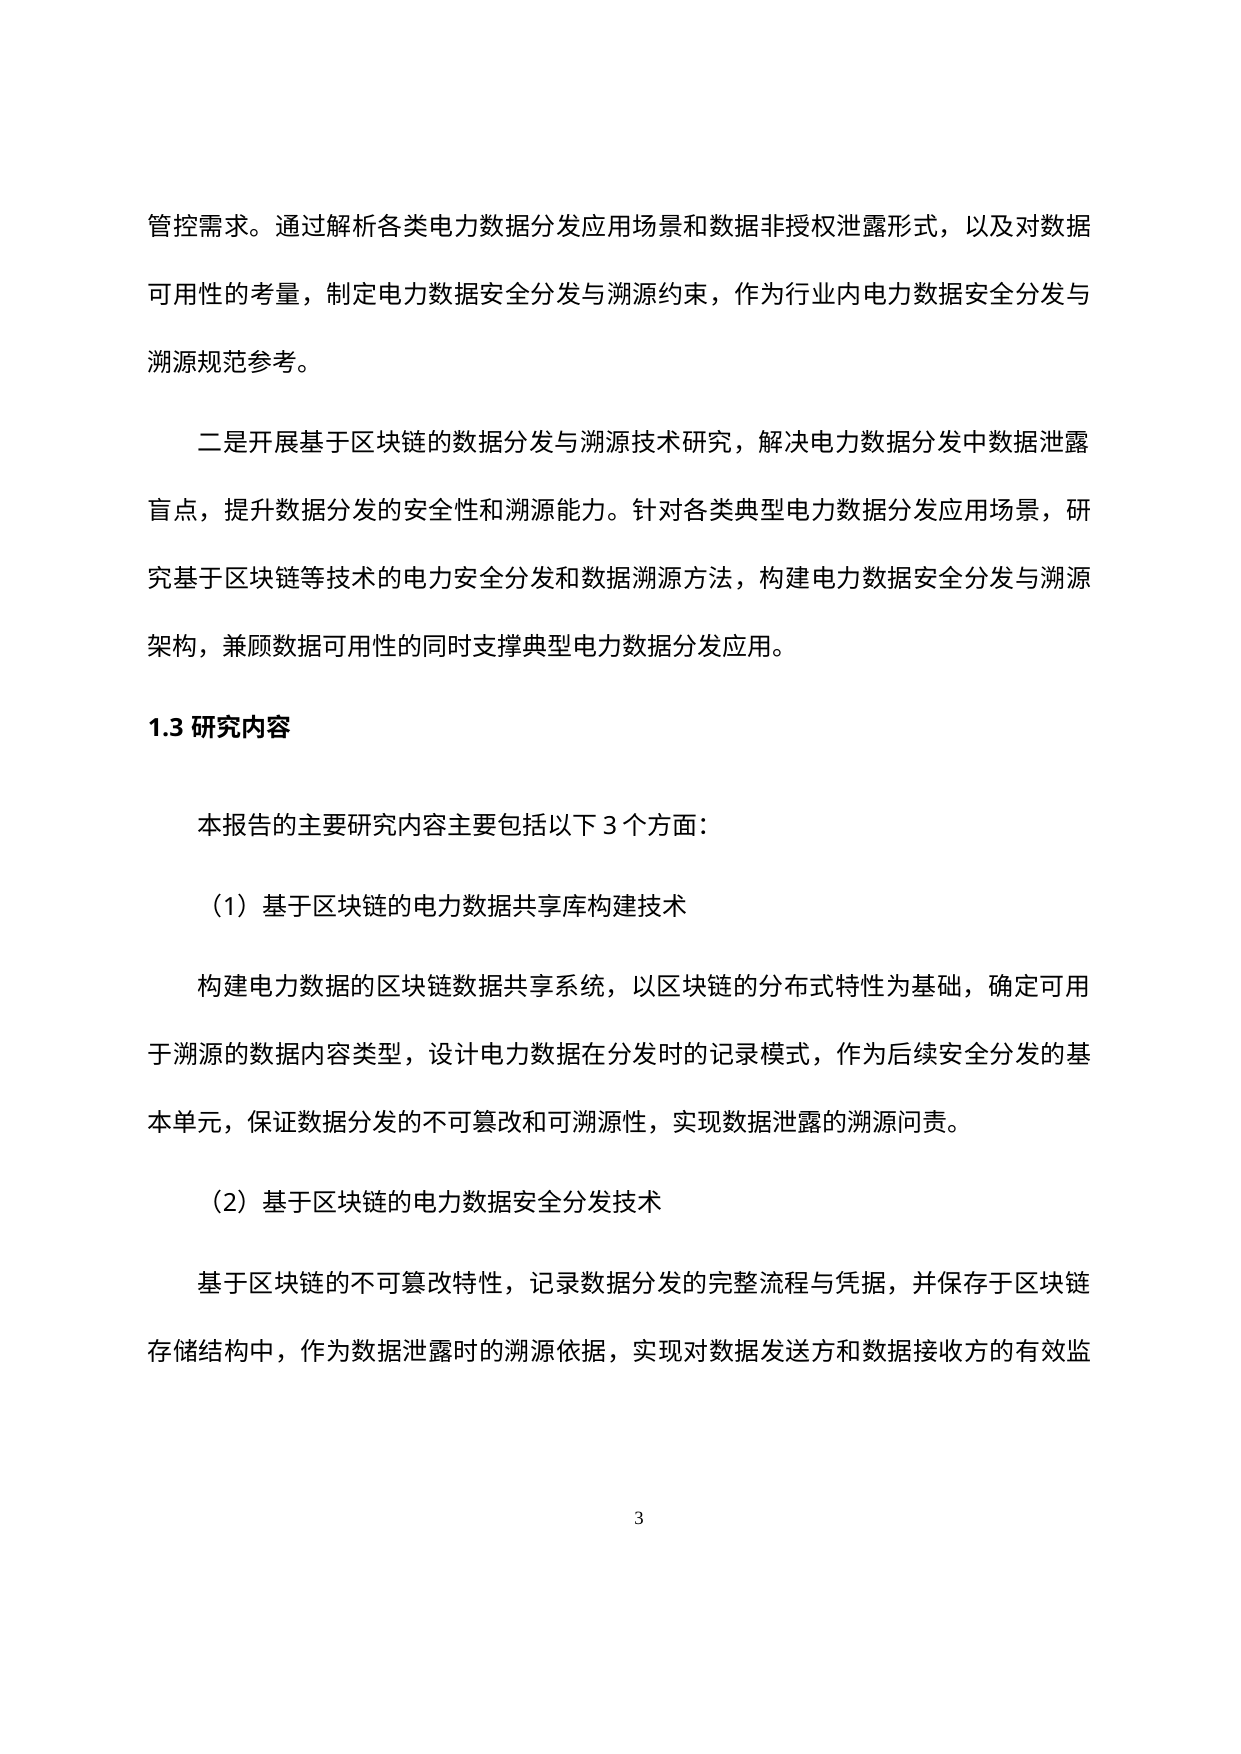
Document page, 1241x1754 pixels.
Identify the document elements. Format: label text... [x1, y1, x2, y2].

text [148, 1247, 1092, 1383]
text 构建电力数据的区块链数据共享系统，以区块链的分布式特性为基础，确定可用于溯源的数据内容类型，设计电力数据在分发时的记录模式，作为后续安全分发的基本单元，保证数据分发的不可篡改和可溯源性，实现数据泄露的溯源问责。 [148, 951, 1092, 1154]
text 本报告的主要研究内容主要包括以下3个方面： [148, 790, 1092, 858]
text （1）基于区块链的电力数据共享库构建技术 [148, 870, 1092, 938]
text 二是开展基于区块链的数据分发与溯源技术研究，解决电力数据分发中数据泄露盲点，提升数据分发的安全性和溯源能力。针对各类典型电力数据分发应用场景，研究基于区块链等技术的电力安全分发和数据溯源方法，构建电力数据安全分发与溯源架构，兼顾数据可用性的同时支撑典型电力数据分发应用。 [148, 407, 1092, 679]
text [148, 191, 1092, 394]
text （2）基于区块链的电力数据安全分发技术 [148, 1167, 1092, 1235]
text 研究内容 [148, 691, 1092, 759]
